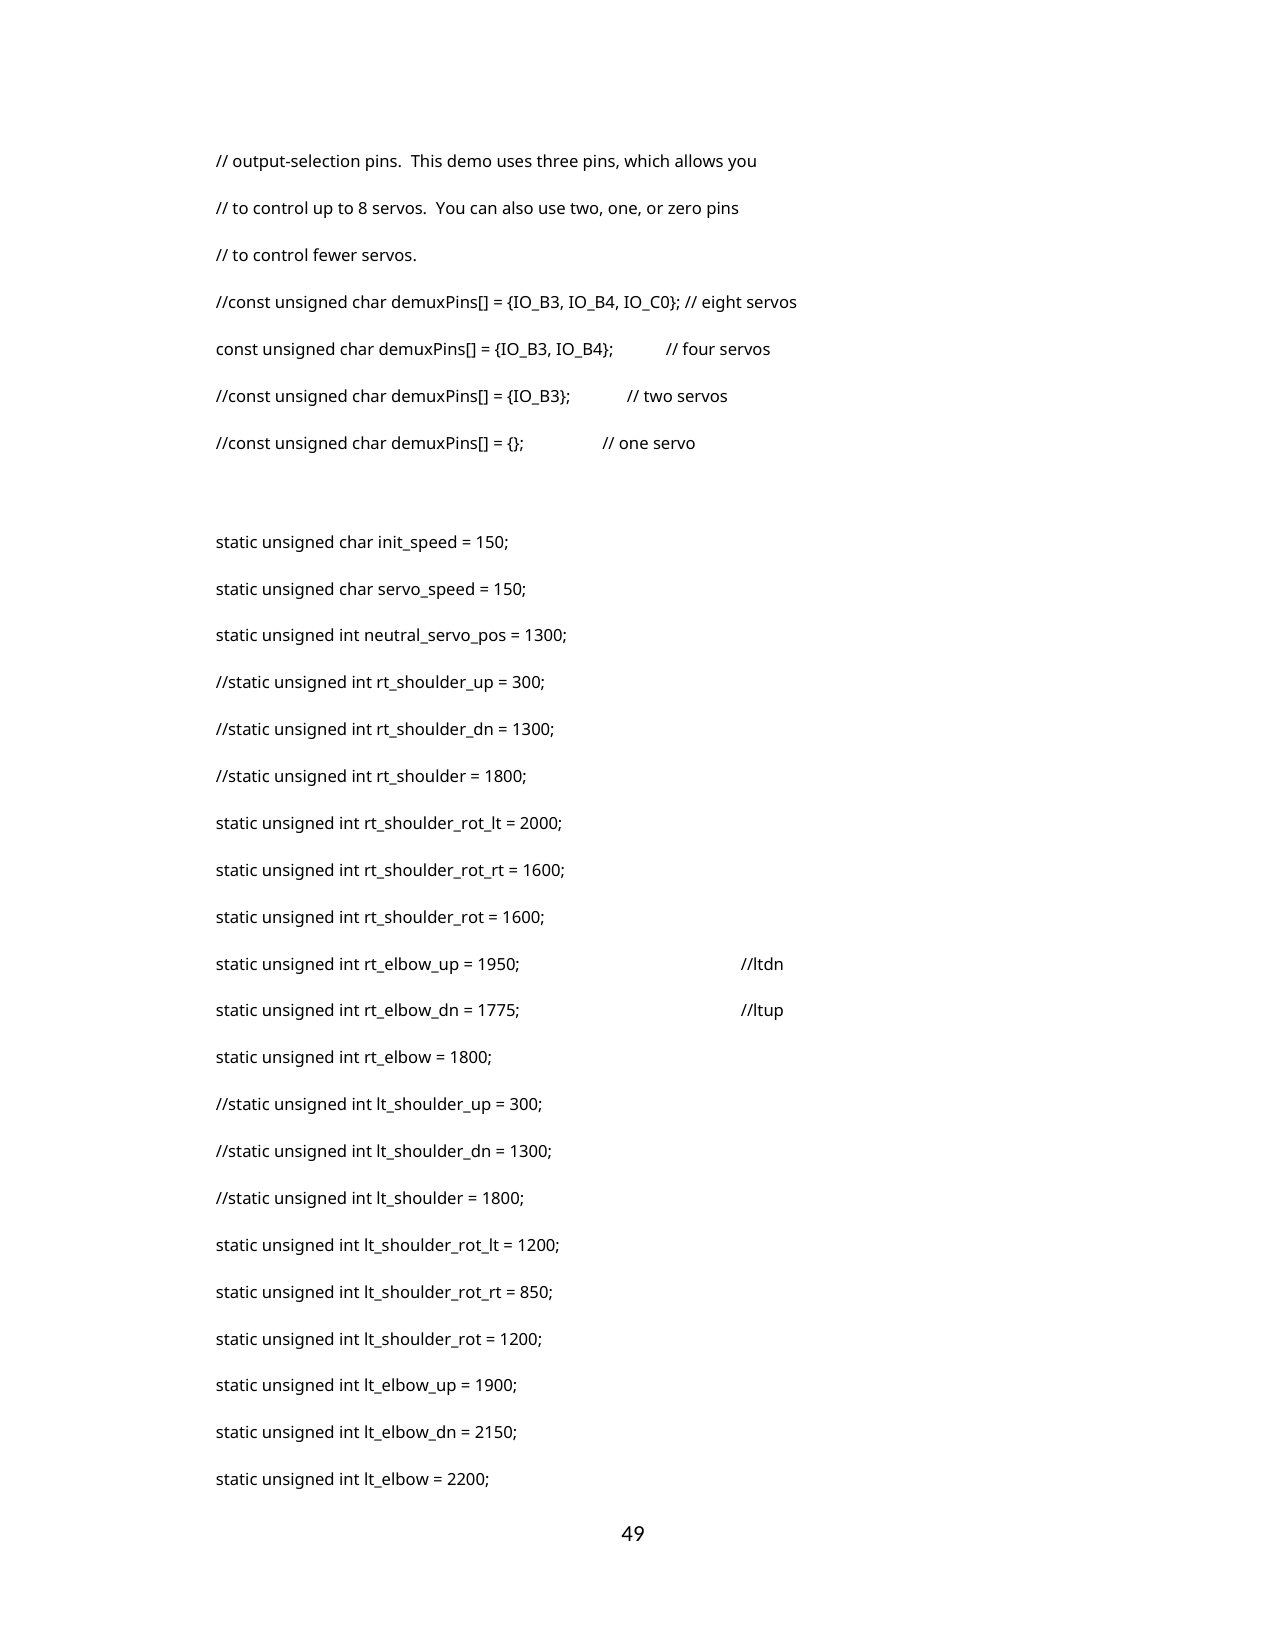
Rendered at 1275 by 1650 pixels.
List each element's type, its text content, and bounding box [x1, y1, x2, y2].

text // output-selection pins. This demo uses three pins, which allows you [141, 150, 1125, 173]
text static unsigned int rt_elbow = 1800; [141, 1046, 1125, 1069]
text // to control up to 8 servos. You can also use two, one, or zero pins [141, 197, 1125, 219]
text static unsigned char servo_speed = 150; [141, 577, 1125, 600]
text static unsigned int lt_elbow = 2200; [141, 1468, 1125, 1491]
text //static unsigned int lt_shoulder = 1800; [141, 1187, 1125, 1209]
text //static unsigned int rt_shoulder = 1800; [141, 765, 1125, 787]
text static unsigned int rt_shoulder_rot_rt = 1600; [141, 858, 1125, 881]
text // to control fewer servos. [141, 244, 1125, 266]
text //const unsigned char demuxPins[] = {IO_B3}; // two servos [141, 384, 1125, 407]
text //static unsigned int lt_shoulder_dn = 1300; [141, 1140, 1125, 1162]
text static unsigned int neutral_servo_pos = 1300; [141, 624, 1125, 647]
text //static unsigned int rt_shoulder_dn = 1300; [141, 718, 1125, 741]
text //const unsigned char demuxPins[] = {IO_B3, IO_B4, IO_C0}; // eight servos [141, 291, 1125, 313]
text static unsigned int lt_elbow_dn = 2150; [141, 1421, 1125, 1444]
text //static unsigned int lt_shoulder_up = 300; [141, 1093, 1125, 1116]
text //static unsigned int rt_shoulder_up = 300; [141, 671, 1125, 694]
text static unsigned char init_speed = 150; [141, 530, 1125, 553]
text static unsigned int lt_shoulder_rot_lt = 1200; [141, 1233, 1125, 1256]
text static unsigned int lt_shoulder_rot = 1200; [141, 1327, 1125, 1350]
text const unsigned char demuxPins[] = {IO_B3, IO_B4}; // four servos [141, 337, 1125, 360]
text static unsigned int rt_elbow_up = 1950; //ltdn [141, 952, 1125, 975]
text static unsigned int rt_shoulder_rot_lt = 2000; [141, 812, 1125, 834]
text static unsigned int lt_shoulder_rot_rt = 850; [141, 1280, 1125, 1303]
text static unsigned int lt_elbow_up = 1900; [141, 1374, 1125, 1397]
text //const unsigned char demuxPins[] = {}; // one servo [141, 431, 1125, 454]
text static unsigned int rt_elbow_dn = 1775; //ltup [141, 999, 1125, 1022]
text static unsigned int rt_shoulder_rot = 1600; [141, 905, 1125, 928]
